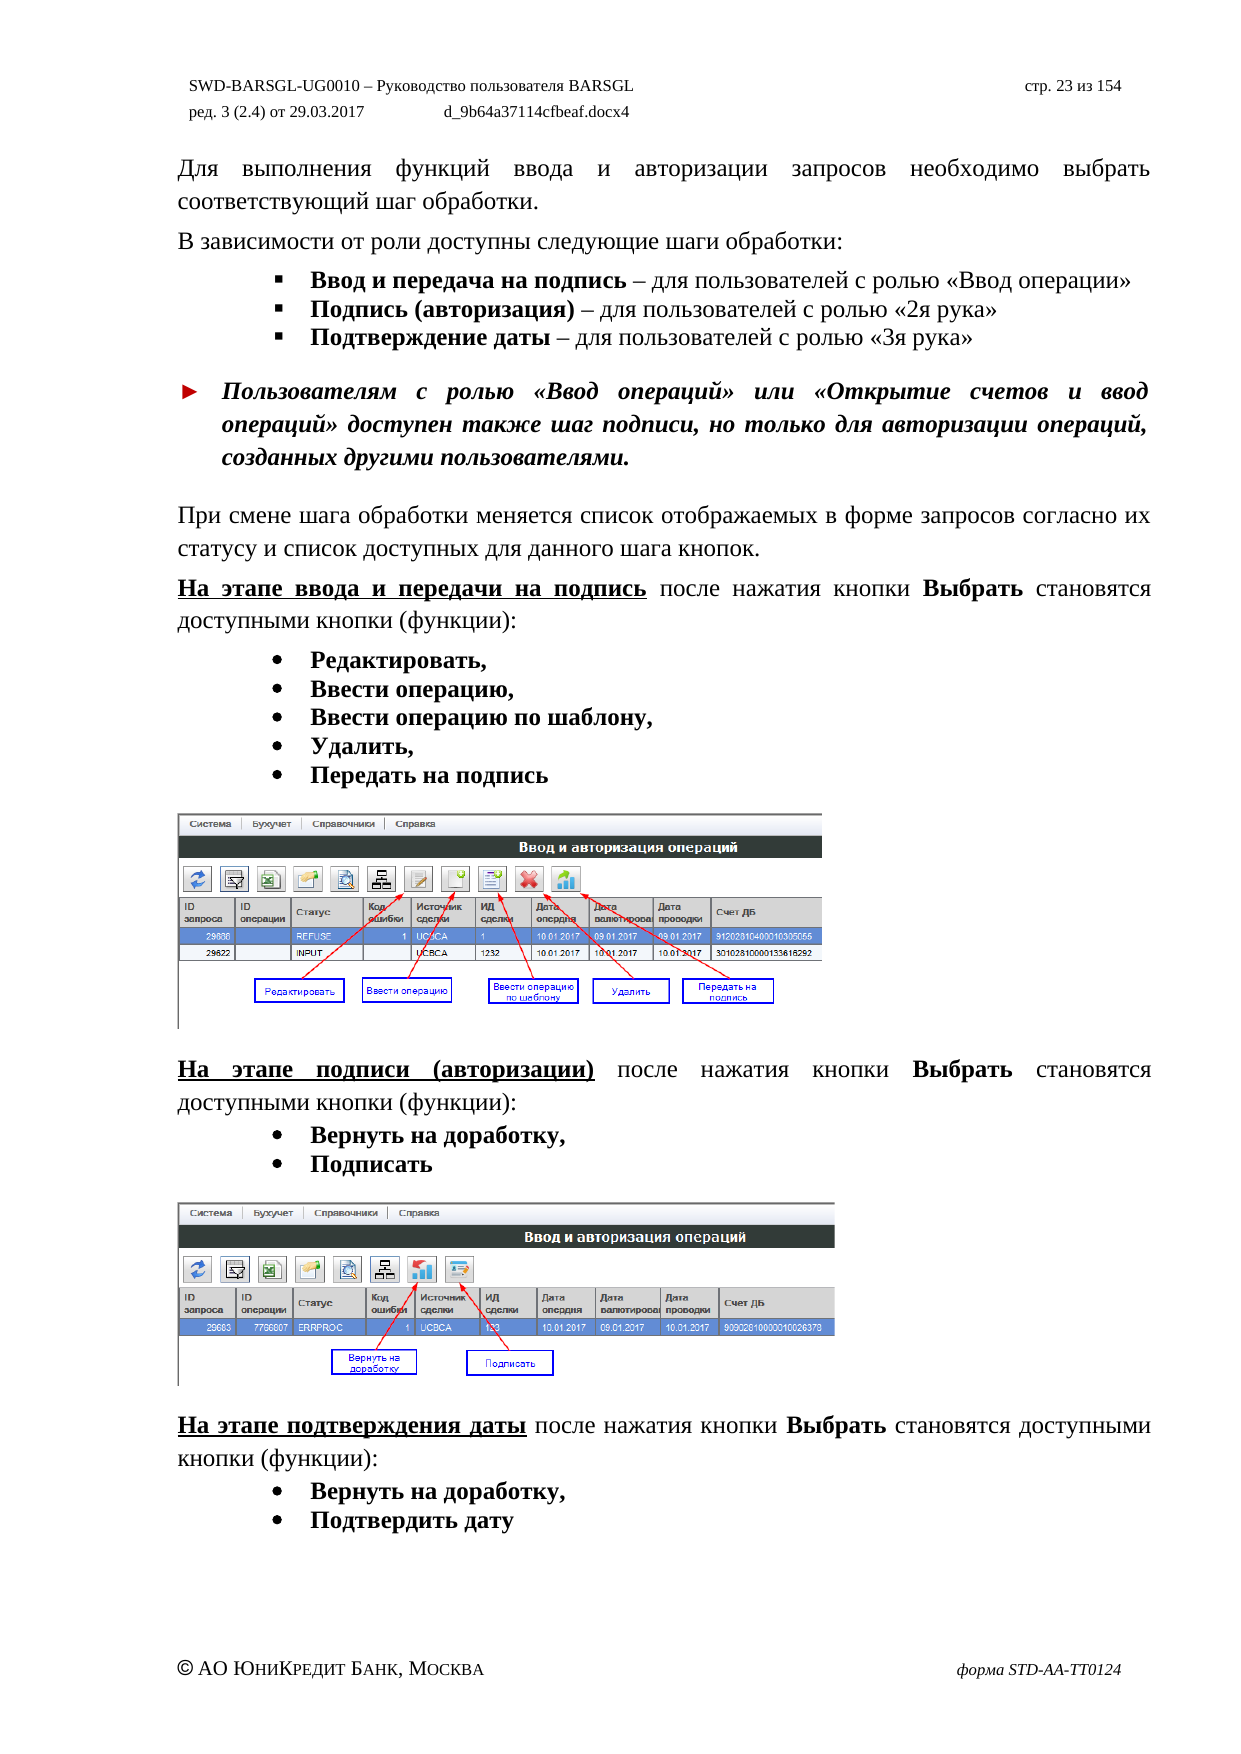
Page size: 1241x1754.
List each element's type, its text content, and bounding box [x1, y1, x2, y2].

list Ввод и передача на подпись – для пользователей с ролью «Ввод операции» [273, 265, 1152, 294]
text При смене шага обработки меняется список отображаемых в форме запросов согласно их статусу и список доступных для данного шага кнопок. [177, 500, 1152, 562]
picture [177, 1202, 835, 1386]
text В зависимости от роли доступны следующие шаги обработки: [177, 226, 1152, 254]
text На этапе ввода и передачи на подпись после нажатия кнопки Выбрать становятся доступными кнопки (функции): [177, 573, 1152, 634]
text Для выполнения функций ввода и авторизации запросов необходимо выбрать соответствующий шаг обработки. [177, 153, 1152, 215]
list Вернуть на доработку, [273, 1120, 1152, 1149]
text ► Пользователям с ролью «Ввод операций» или «Открытие счетов и ввод операций» доступен также шаг подписи, но только для авторизации операций, созданных другими пользователями. [177, 376, 1152, 471]
text На этапе подписи (авторизации) после нажатия кнопки Выбрать становятся доступными кнопки (функции): [177, 1054, 1152, 1116]
list Передать на подпись [273, 760, 1152, 789]
picture [177, 813, 822, 1029]
list Подтвердить дату [273, 1505, 1152, 1534]
list Ввести операцию по шаблону, [273, 702, 1152, 731]
list Ввести операцию, [273, 674, 1152, 702]
list Вернуть на доработку, [273, 1476, 1152, 1505]
list Подписать [273, 1149, 1152, 1178]
list Редактировать, [273, 645, 1152, 674]
list Подтверждение даты – для пользователей с ролью «3я рука» [273, 322, 1152, 351]
text На этапе подтверждения даты после нажатия кнопки Выбрать становятся доступными кнопки (функции): [177, 1410, 1152, 1472]
list Подпись (авторизация) – для пользователей с ролью «2я рука» [273, 294, 1152, 322]
list Удалить, [273, 731, 1152, 760]
